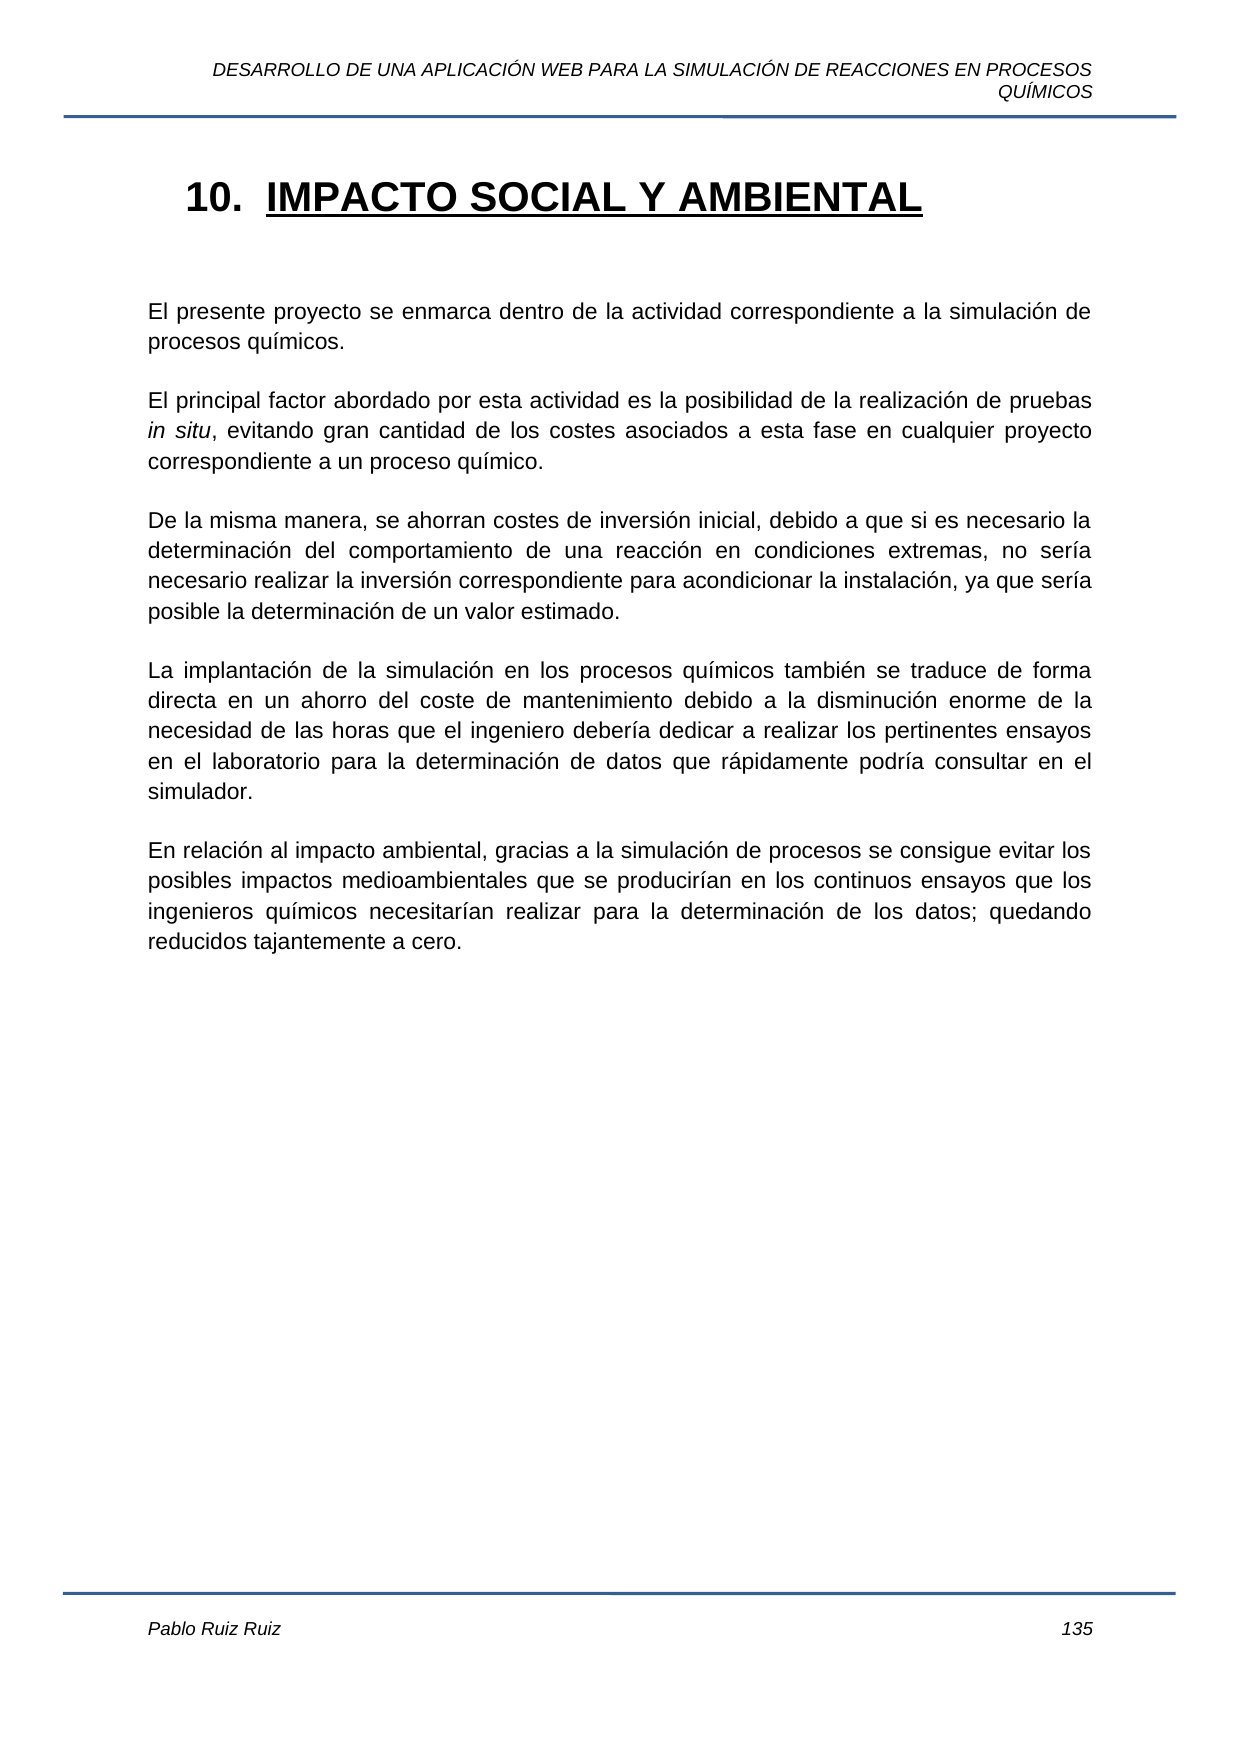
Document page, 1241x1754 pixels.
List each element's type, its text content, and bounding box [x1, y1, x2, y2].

text El presente proyecto se enmarca dentro de la actividad correspondiente a la simulación de procesos químicos. [148, 298, 1092, 354]
text De la misma manera, se ahorran costes de inversión inicial, debido a que si es necesario la determinación del comportamiento de una reacción en condiciones extremas, no sería necesario realizar la inversión correspondiente para acondicionar la instalación, ya que sería posible la determinación de un valor estimado. [148, 507, 1092, 624]
text La implantación de la simulación en los procesos químicos también se traduce de forma directa en un ahorro del coste de mantenimiento debido a la disminución enorme de la necesidad de las horas que el ingeniero debería dedicar a realizar los pertinentes ensayos en el laboratorio para la determinación de datos que rápidamente podría consultar en el simulador. [148, 657, 1092, 804]
text El principal factor abordado por esta actividad es la posibilidad de la realización de pruebas in situ, evitando gran cantidad de los costes asociados a esta fase en cualquier proyecto correspondiente a un proceso químico. [148, 387, 1092, 474]
subtitle IMPACTO SOCIAL Y AMBIENTAL [185, 173, 1092, 221]
text En relación al impacto ambiental, gracias a la simulación de procesos se consigue evitar los posibles impactos medioambientales que se producirían en los continuos ensayos que los ingenieros químicos necesitarían realizar para la determinación de los datos; quedando reducidos tajantemente a cero. [148, 837, 1092, 954]
